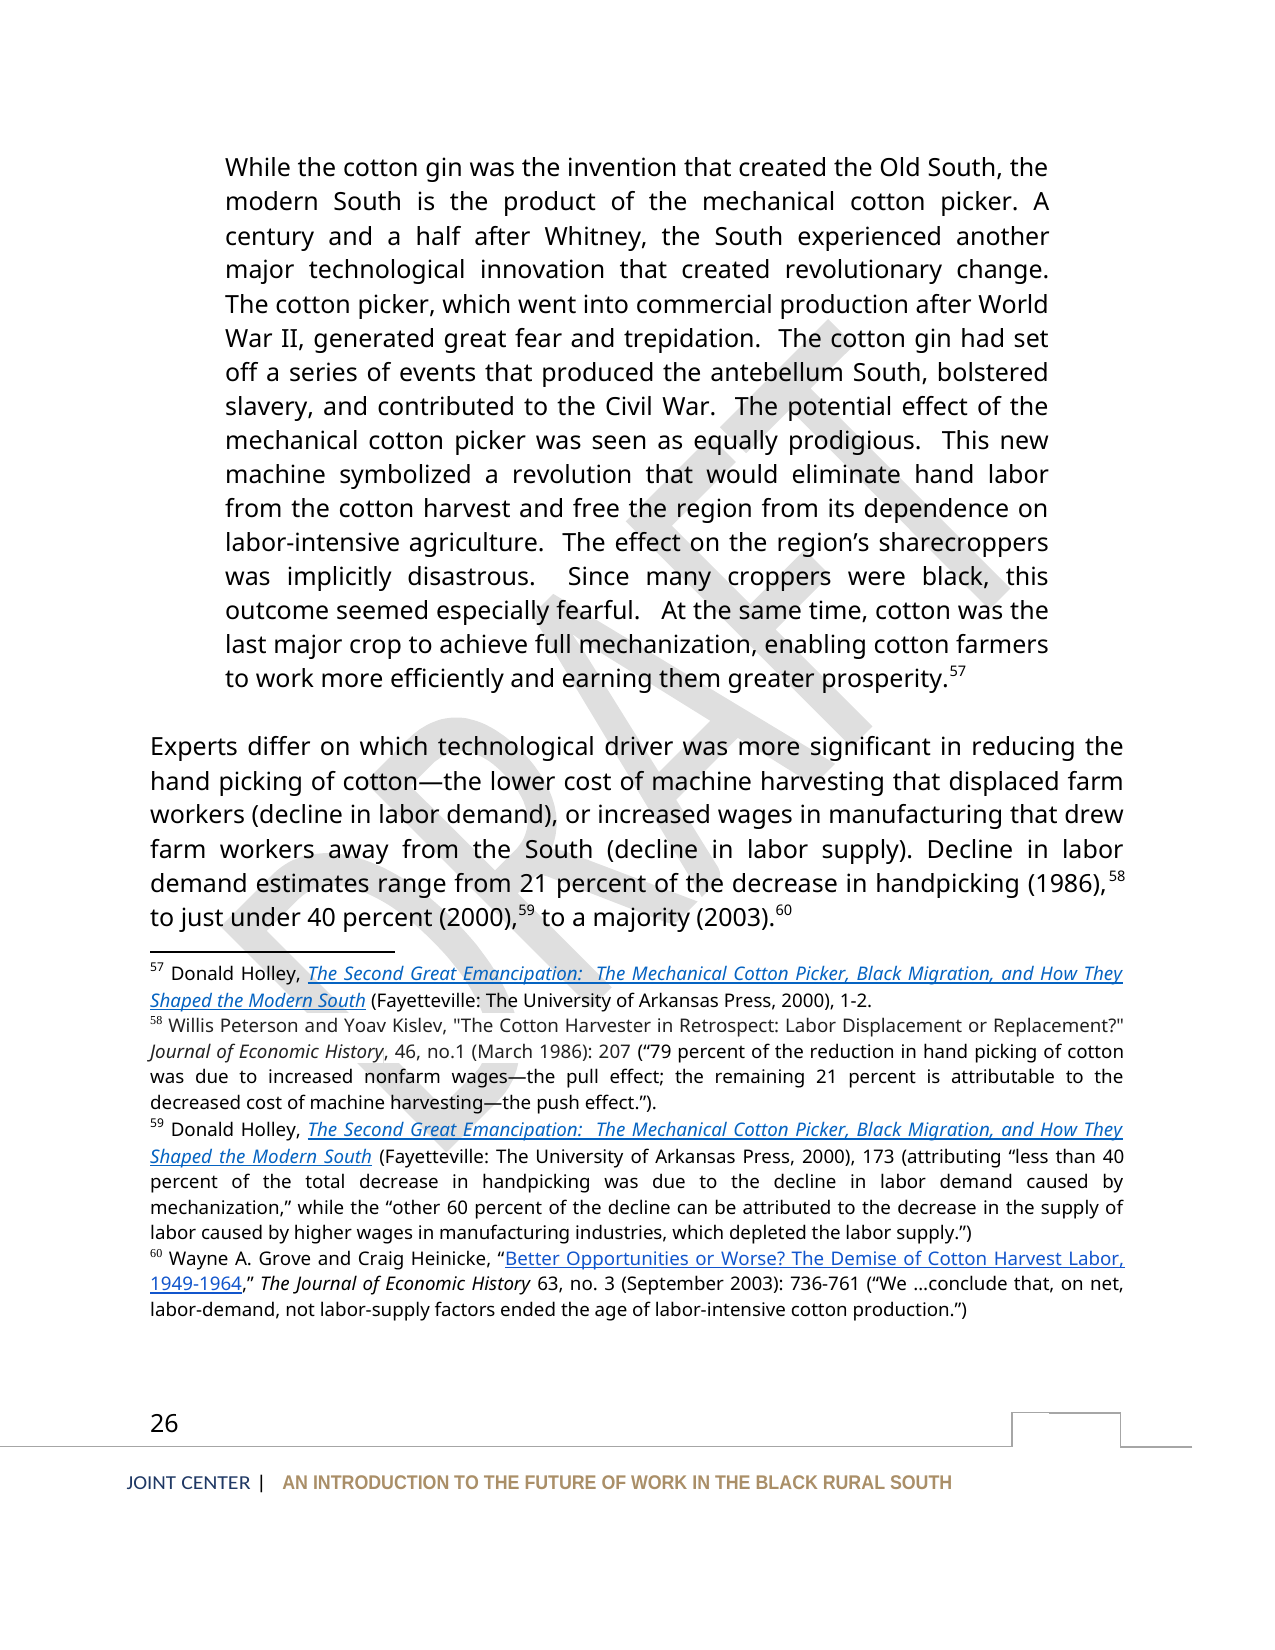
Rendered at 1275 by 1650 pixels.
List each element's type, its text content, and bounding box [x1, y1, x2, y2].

text Experts differ on which technological driver was more significant in reducing the hand picking of cotton—the lower cost of machine harvesting that displaced farm workers (decline in labor demand), or increased wages in manufacturing that drew farm workers away from the South (decline in labor supply). Decline in labor demand estimates range from 21 percent of the decrease in handpicking (1986), to just under 40 percent (2000), to a majority (2003). [150, 729, 1125, 933]
text While the cotton gin was the invention that created the Old South, the modern South is the product of the mechanical cotton picker. A century and a half after Whitney, the South experienced another major technological innovation that created revolutionary change. The cotton picker, which went into commercial production after World War II, generated great fear and trepidation. The cotton gin had set off a series of events that produced the antebellum South, bolstered slavery, and contributed to the Civil War. The potential effect of the mechanical cotton picker was seen as equally prodigious. This new machine symbolized a revolution that would eliminate hand labor from the cotton harvest and free the region from its dependence on labor-intensive agriculture. The effect on the region’s sharecroppers was implicitly disastrous. Since many croppers were black, this outcome seemed especially fearful. At the same time, cotton was the last major crop to achieve full mechanization, enabling cotton farmers to work more efficiently and earning them greater prosperity. [225, 150, 1050, 695]
